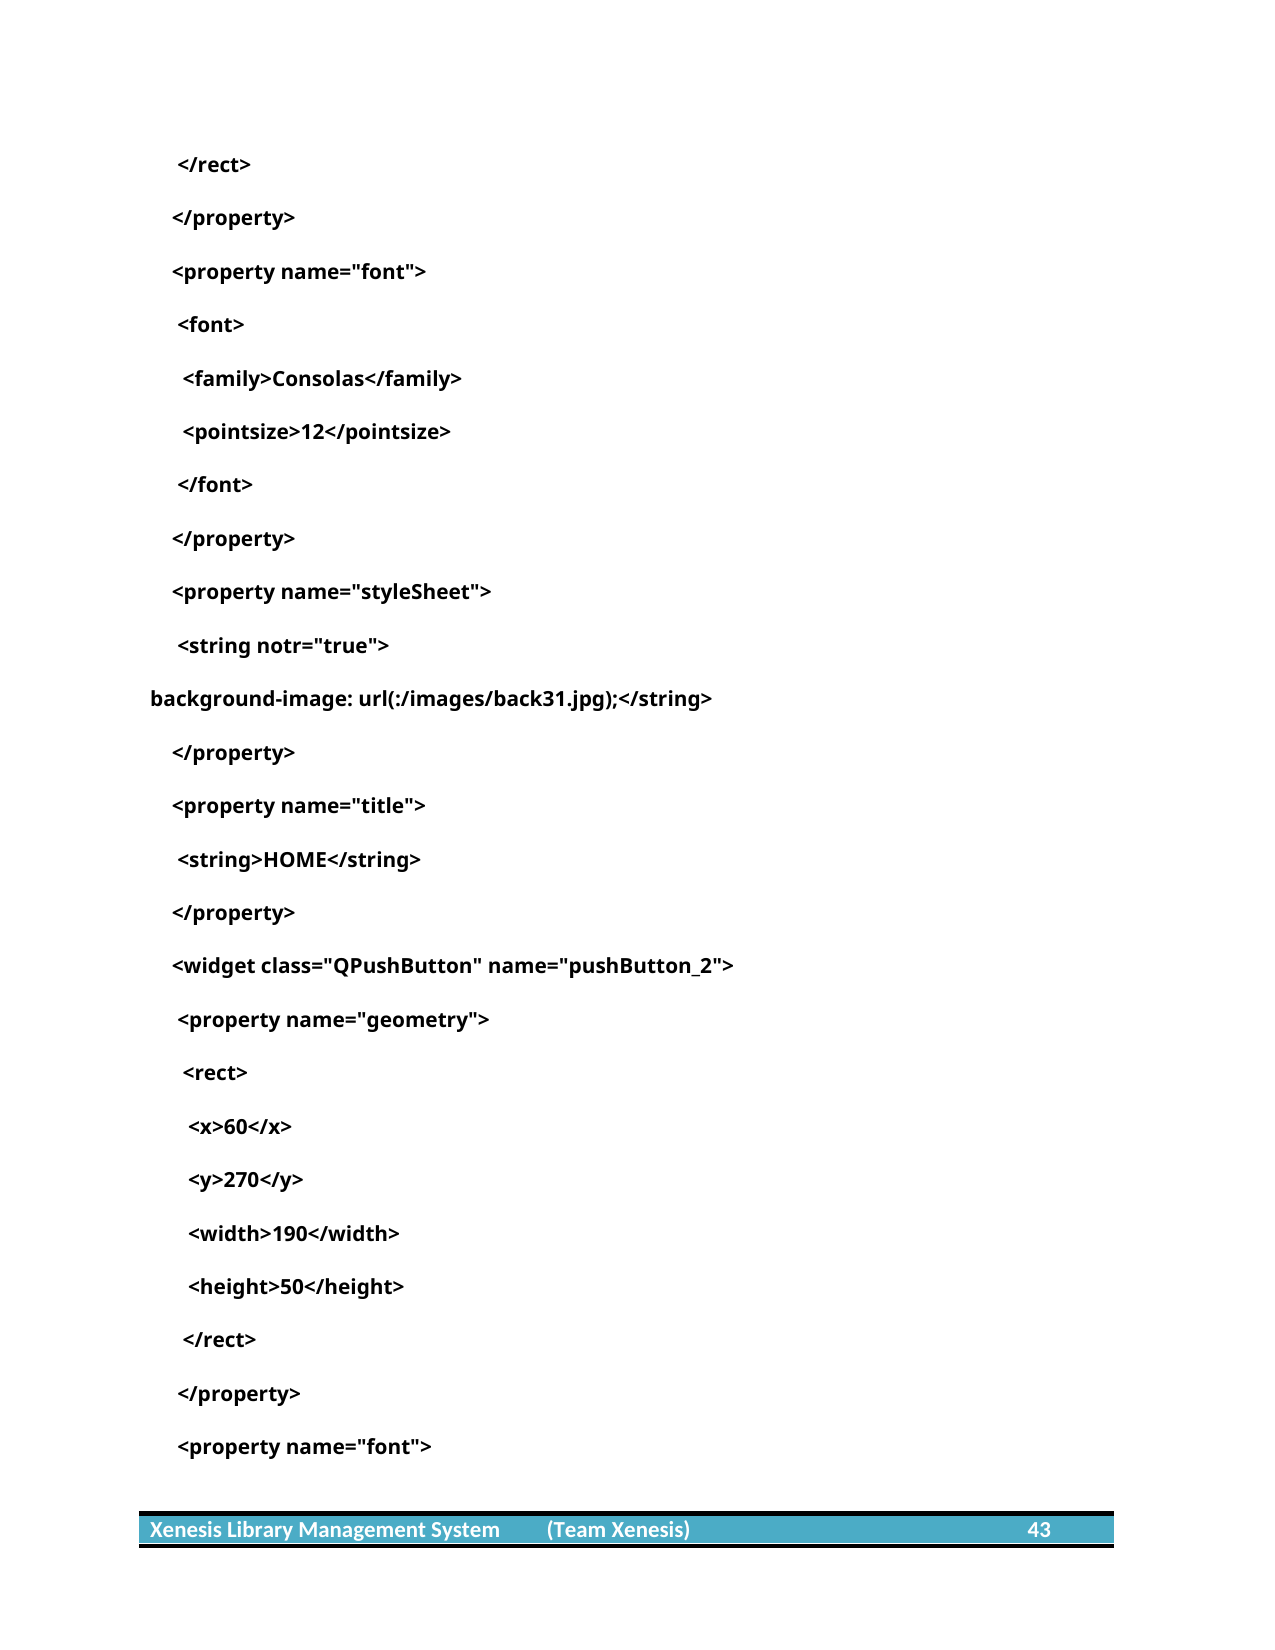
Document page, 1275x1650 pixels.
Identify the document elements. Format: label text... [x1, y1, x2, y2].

text </rect> [150, 1326, 1125, 1354]
text </property> [150, 1379, 1125, 1407]
text <height>50</height> [150, 1272, 1125, 1301]
text <width>190</width> [150, 1219, 1125, 1247]
text <y>270</y> [150, 1165, 1125, 1194]
text </font> [150, 471, 1125, 499]
text <font> [150, 310, 1125, 339]
text <property name="font"> [150, 257, 1125, 285]
text background-image: url(:/images/back31.jpg);</string> [150, 684, 1125, 713]
text <widget class="QPushButton" name="pushButton_2"> [150, 952, 1125, 980]
text <property name="font"> [150, 1432, 1125, 1461]
text </property> [150, 203, 1125, 232]
text </rect> [150, 150, 1125, 178]
text <rect> [150, 1058, 1125, 1087]
text <x>60</x> [150, 1112, 1125, 1140]
text <property name="styleSheet"> [150, 577, 1125, 606]
text </property> [150, 738, 1125, 766]
text <property name="title"> [150, 791, 1125, 820]
text <string notr="true"> [150, 631, 1125, 659]
text </property> [150, 524, 1125, 552]
text <property name="geometry"> [150, 1005, 1125, 1033]
text <string>HOME</string> [150, 845, 1125, 873]
text <family>Consolas</family> [150, 364, 1125, 392]
text <pointsize>12</pointsize> [150, 417, 1125, 446]
text </property> [150, 898, 1125, 927]
